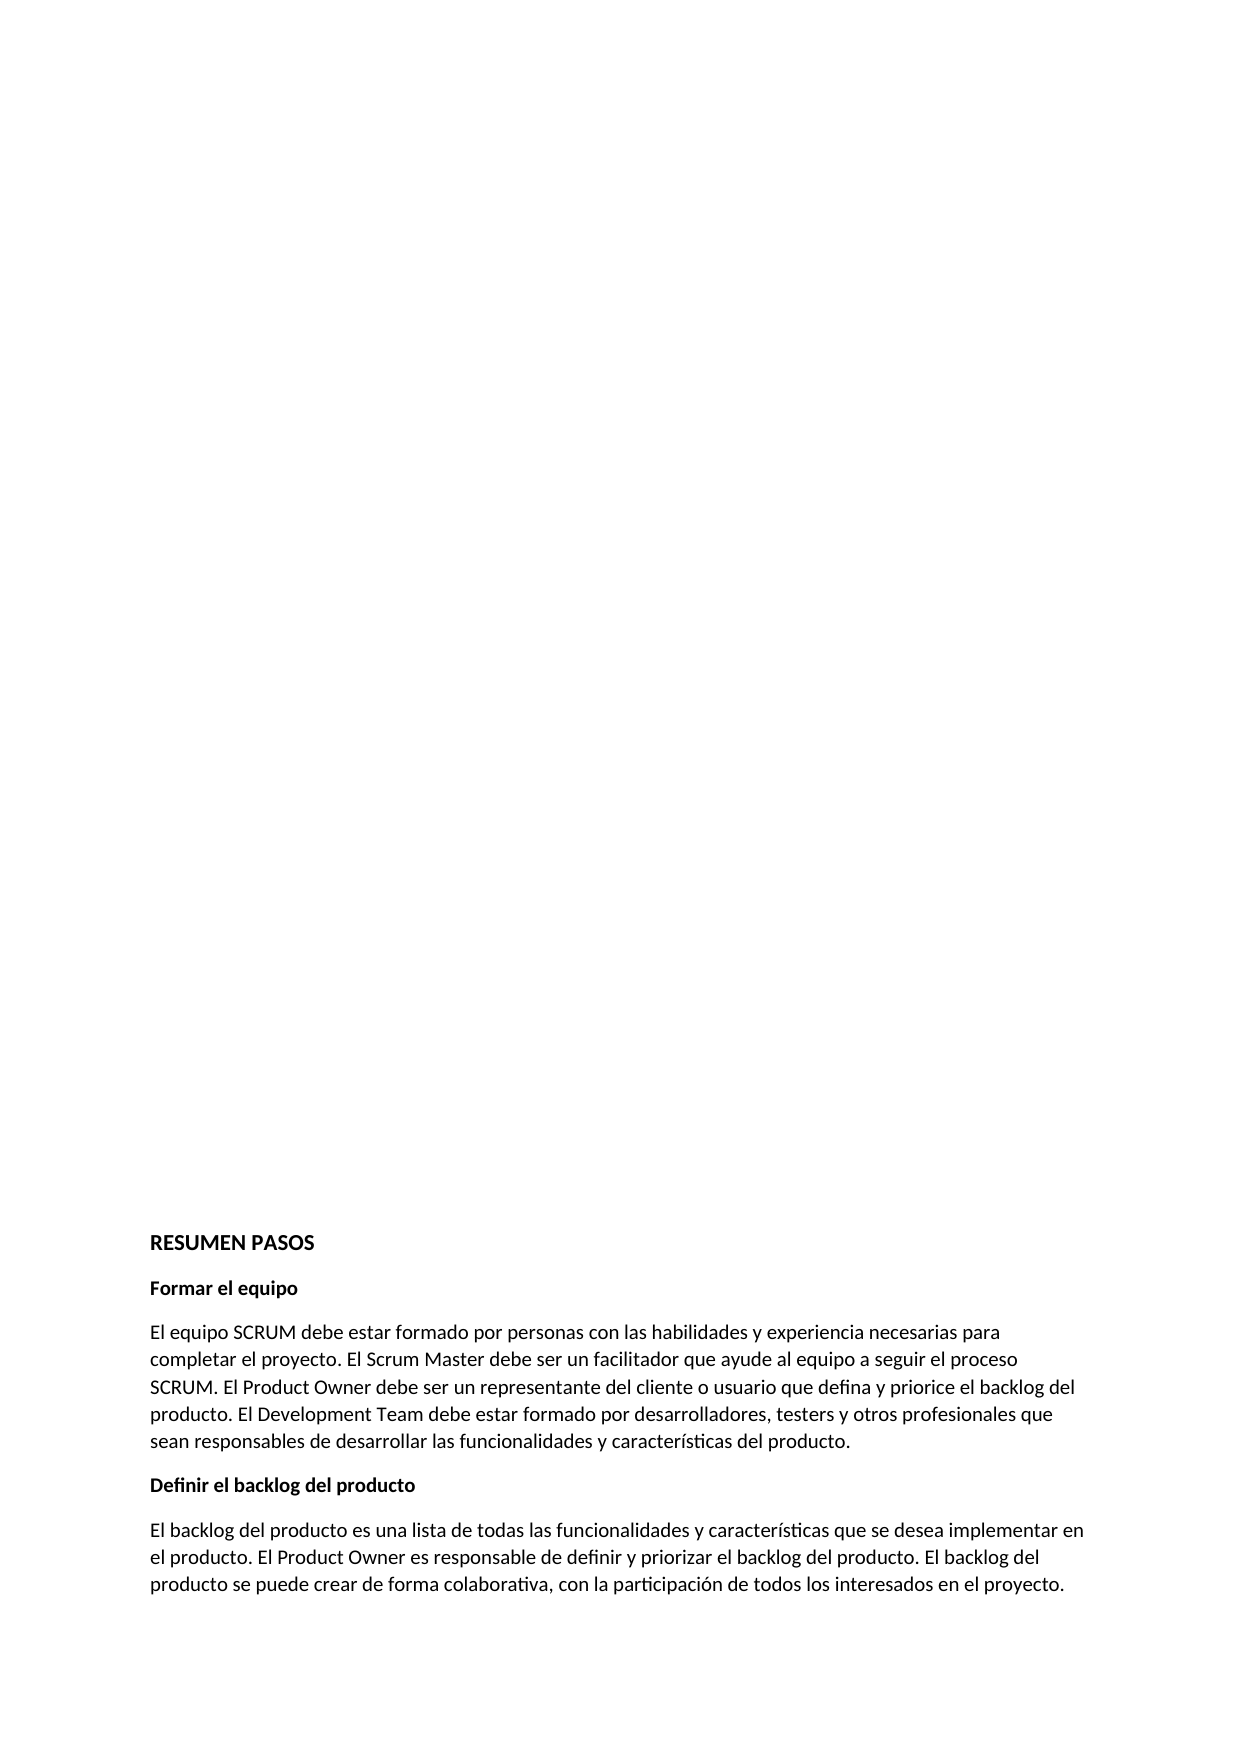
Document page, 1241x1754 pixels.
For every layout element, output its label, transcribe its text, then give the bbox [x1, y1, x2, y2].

text El equipo SCRUM debe estar formado por personas con las habilidades y experiencia necesarias para completar el proyecto. El Scrum Master debe ser un facilitador que ayude al equipo a seguir el proceso SCRUM. El Product Owner debe ser un representante del cliente o usuario que defina y priorice el backlog del producto. El Development Team debe estar formado por desarrolladores, testers y otros profesionales que sean responsables de desarrollar las funcionalidades y características del producto. [150, 1319, 1090, 1454]
text Formar el equipo [150, 1275, 1090, 1300]
text Definir el backlog del producto [150, 1473, 1090, 1498]
text El backlog del producto es una lista de todas las funcionalidades y características que se desea implementar en el producto. El Product Owner es responsable de definir y priorizar el backlog del producto. El backlog del producto se puede crear de forma colaborativa, con la participación de todos los interesados en el proyecto. [150, 1517, 1090, 1597]
text RESUMEN PASOS [150, 1228, 1090, 1256]
